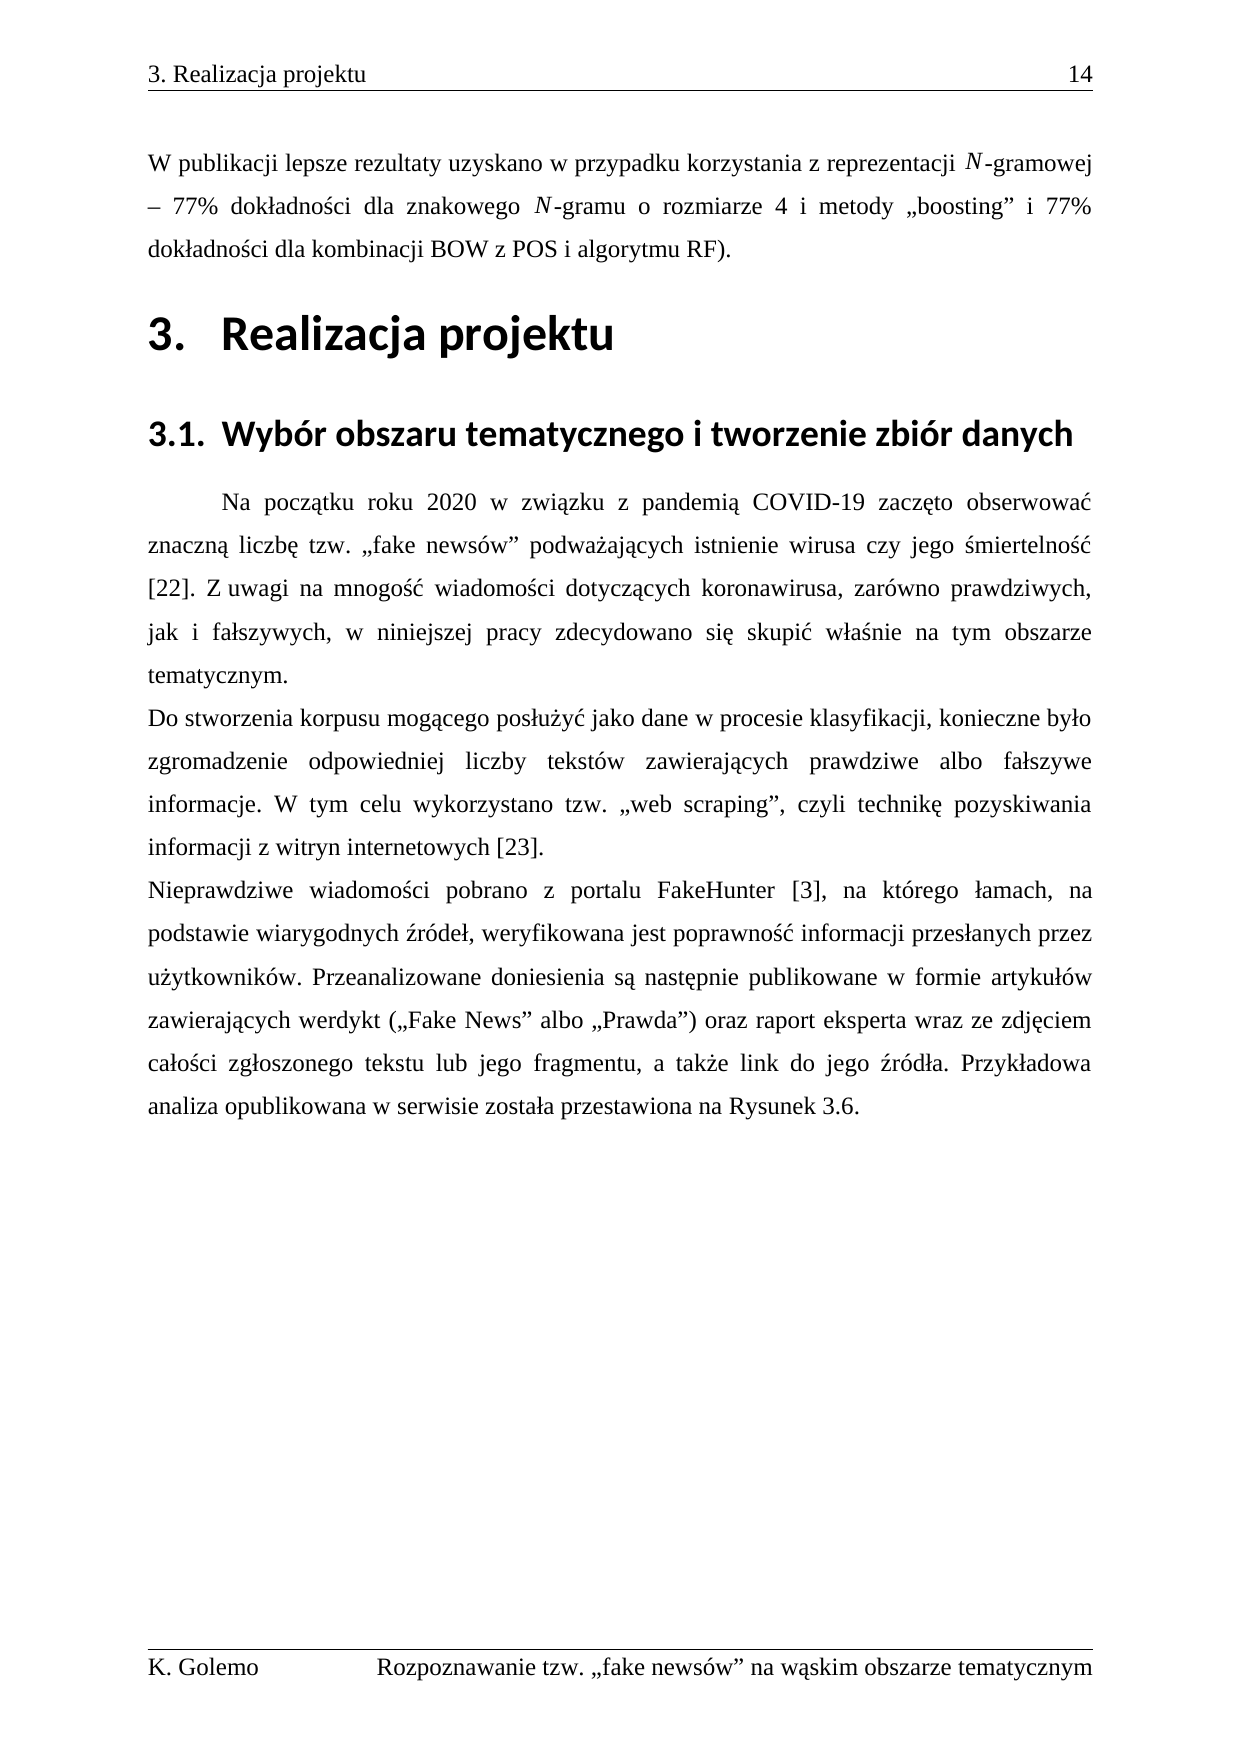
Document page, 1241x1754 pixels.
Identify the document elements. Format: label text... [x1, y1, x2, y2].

text Nieprawdziwe wiadomości pobrano z portalu FakeHunter , na którego łamach, na podstawie wiarygodnych źródeł, weryfikowana jest poprawność informacji przesłanych przez użytkowników. Przeanalizowane doniesienia są następnie publikowane w formie artykułów zawierających werdykt („Fake News” albo „Prawda”) oraz raport eksperta wraz ze zdjęciem całości zgłoszonego tekstu lub jego fragmentu, a także link do jego źródła. Przykładowa analiza opublikowana w serwisie została przestawiona na Rysunku 3.1. [148, 875, 1093, 1120]
text W publikacji lepsze rezultaty uzyskano w przypadku korzystania z reprezentacji -gramowej – 77% dokładności dla znakowego -gramu o rozmiarze 4 i metody „boosting” i 77% dokładności dla kombinacji BOW z POS i algorytmu RF). [148, 148, 1093, 263]
subtitle Wybór obszaru tematycznego i tworzenie zbiór danych [148, 410, 1093, 456]
text Do stworzenia korpusu mogącego posłużyć jako dane w procesie klasyfikacji, konieczne było zgromadzenie odpowiedniej liczby tekstów zawierających prawdziwe albo fałszywe informacje. W tym celu wykorzystano tzw. „web scraping”, czyli technikę pozyskiwania informacji z witryn internetowych . [148, 703, 1093, 861]
text Na początku roku 2020 w związku z pandemią COVID-19 zaczęto obserwować znaczną liczbę tzw. „fake newsów” podważających istnienie wirusa czy jego śmiertelność . Z uwagi na mnogość wiadomości dotyczących koronawirusa, zarówno prawdziwych, jak i fałszywych, w niniejszej pracy zdecydowano się skupić właśnie na tym obszarze tematycznym. [148, 487, 1093, 688]
subtitle Realizacja projektu [148, 302, 1093, 363]
